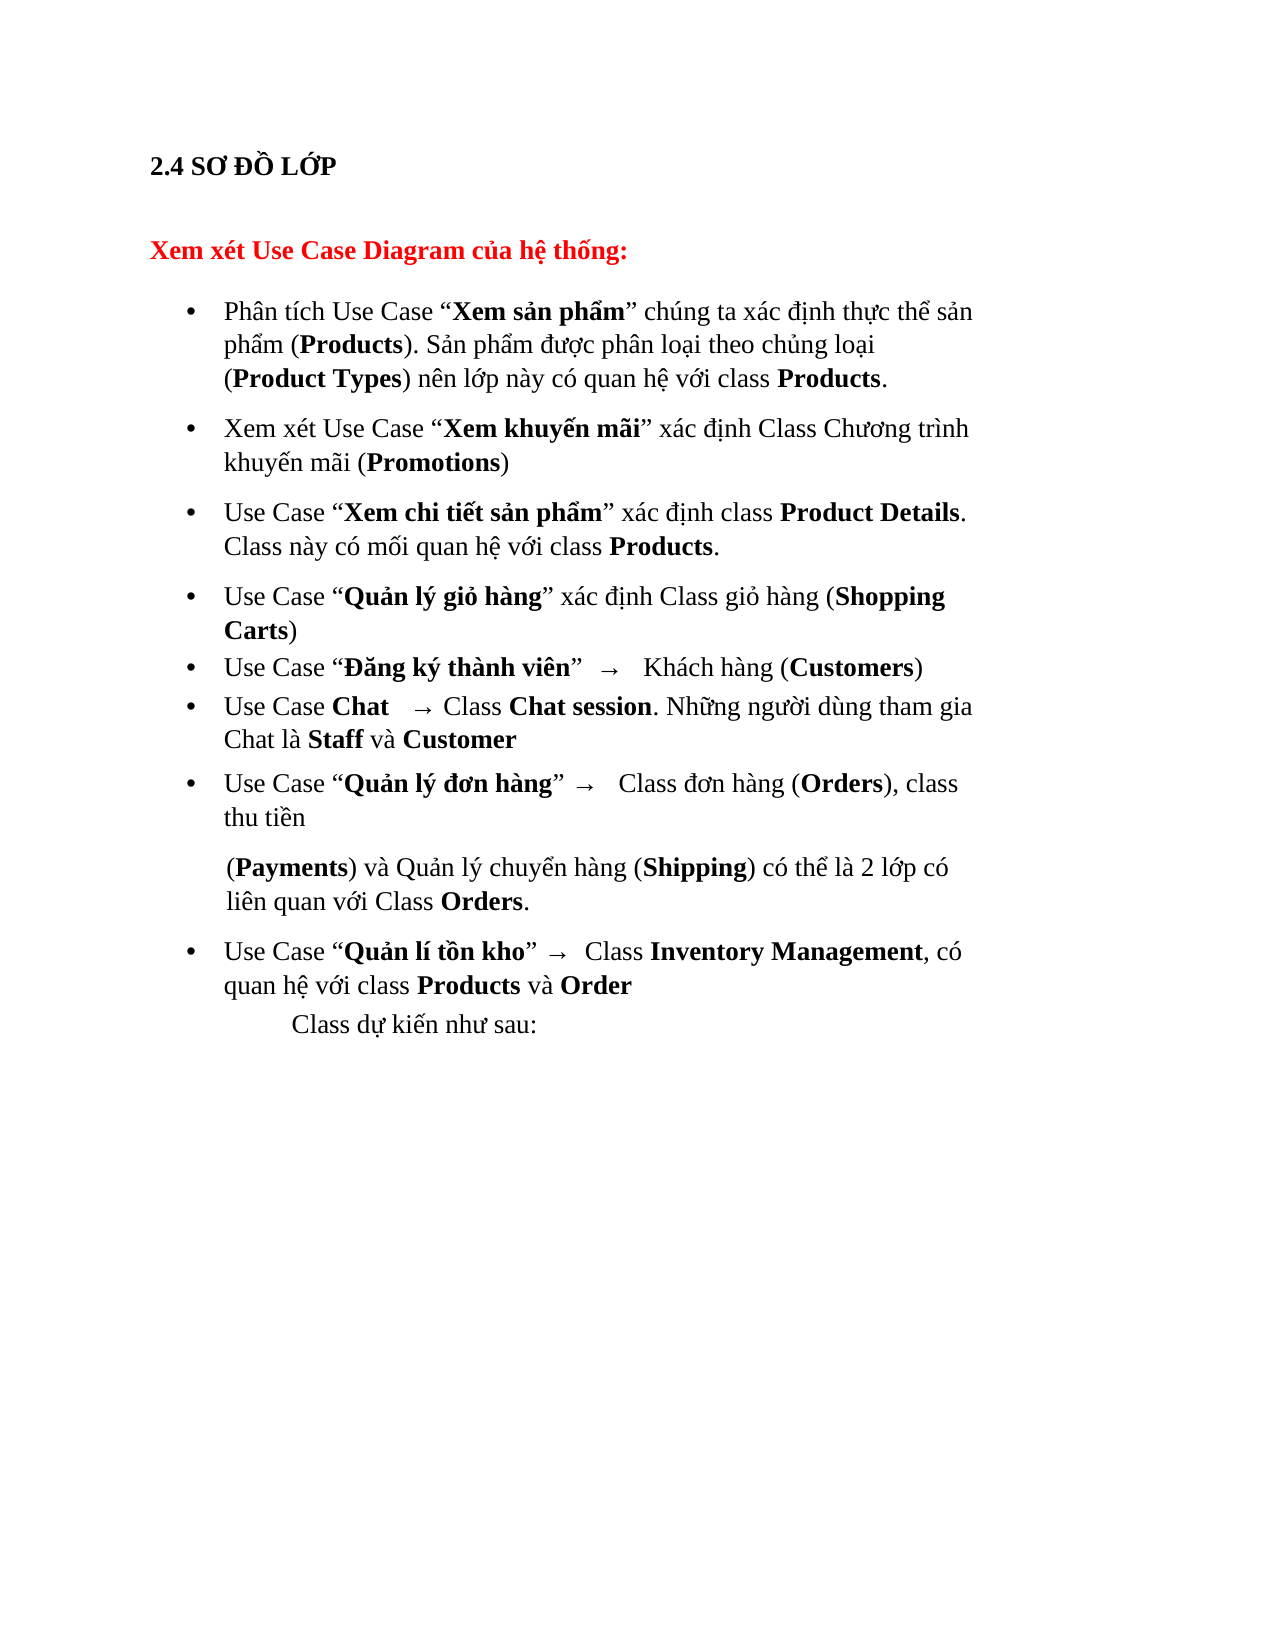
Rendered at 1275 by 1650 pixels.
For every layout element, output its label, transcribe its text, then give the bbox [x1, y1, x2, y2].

text Xem xét Use Case Diagram của hệ thống: [149, 234, 1125, 265]
text (Payments) và Quản lý chuyển hàng (Shipping) có thể là 2 lớp có liên quan với Class Orders. [226, 851, 981, 916]
list Use Case “Quản lý giỏ hàng” xác định Class giỏ hàng (Shopping Carts) [186, 580, 981, 645]
list Use Case “Quản lý đơn hàng” → Class đơn hàng (Orders), class thu tiền [186, 767, 981, 832]
text  Class dự kiến như sau: [263, 1008, 981, 1039]
list Use Case “Quản lí tồn kho” → Class Inventory Management, có quan hệ với class Products và Order [186, 935, 981, 1000]
list Phân tích Use Case “Xem sản phẩm” chúng ta xác định thực thể sản phẩm (Products). Sản phẩm được phân loại theo chủng loại (Product Types) nên lớp này có quan hệ với class Products. [186, 295, 981, 393]
list Use Case Chat → Class Chat session. Những người dùng tham gia Chat là Staff và Customer [186, 690, 981, 755]
list Use Case “Đăng ký thành viên” → Khách hàng (Customers) [186, 651, 981, 682]
list Xem xét Use Case “Xem khuyến mãi” xác định Class Chương trình khuyến mãi (Promotions) [186, 412, 981, 477]
list Use Case “Xem chi tiết sản phẩm” xác định class Product Details. Class này có mối quan hệ với class Products. [186, 496, 981, 561]
subtitle 2.4 SƠ ĐỒ LỚP [150, 150, 1125, 181]
